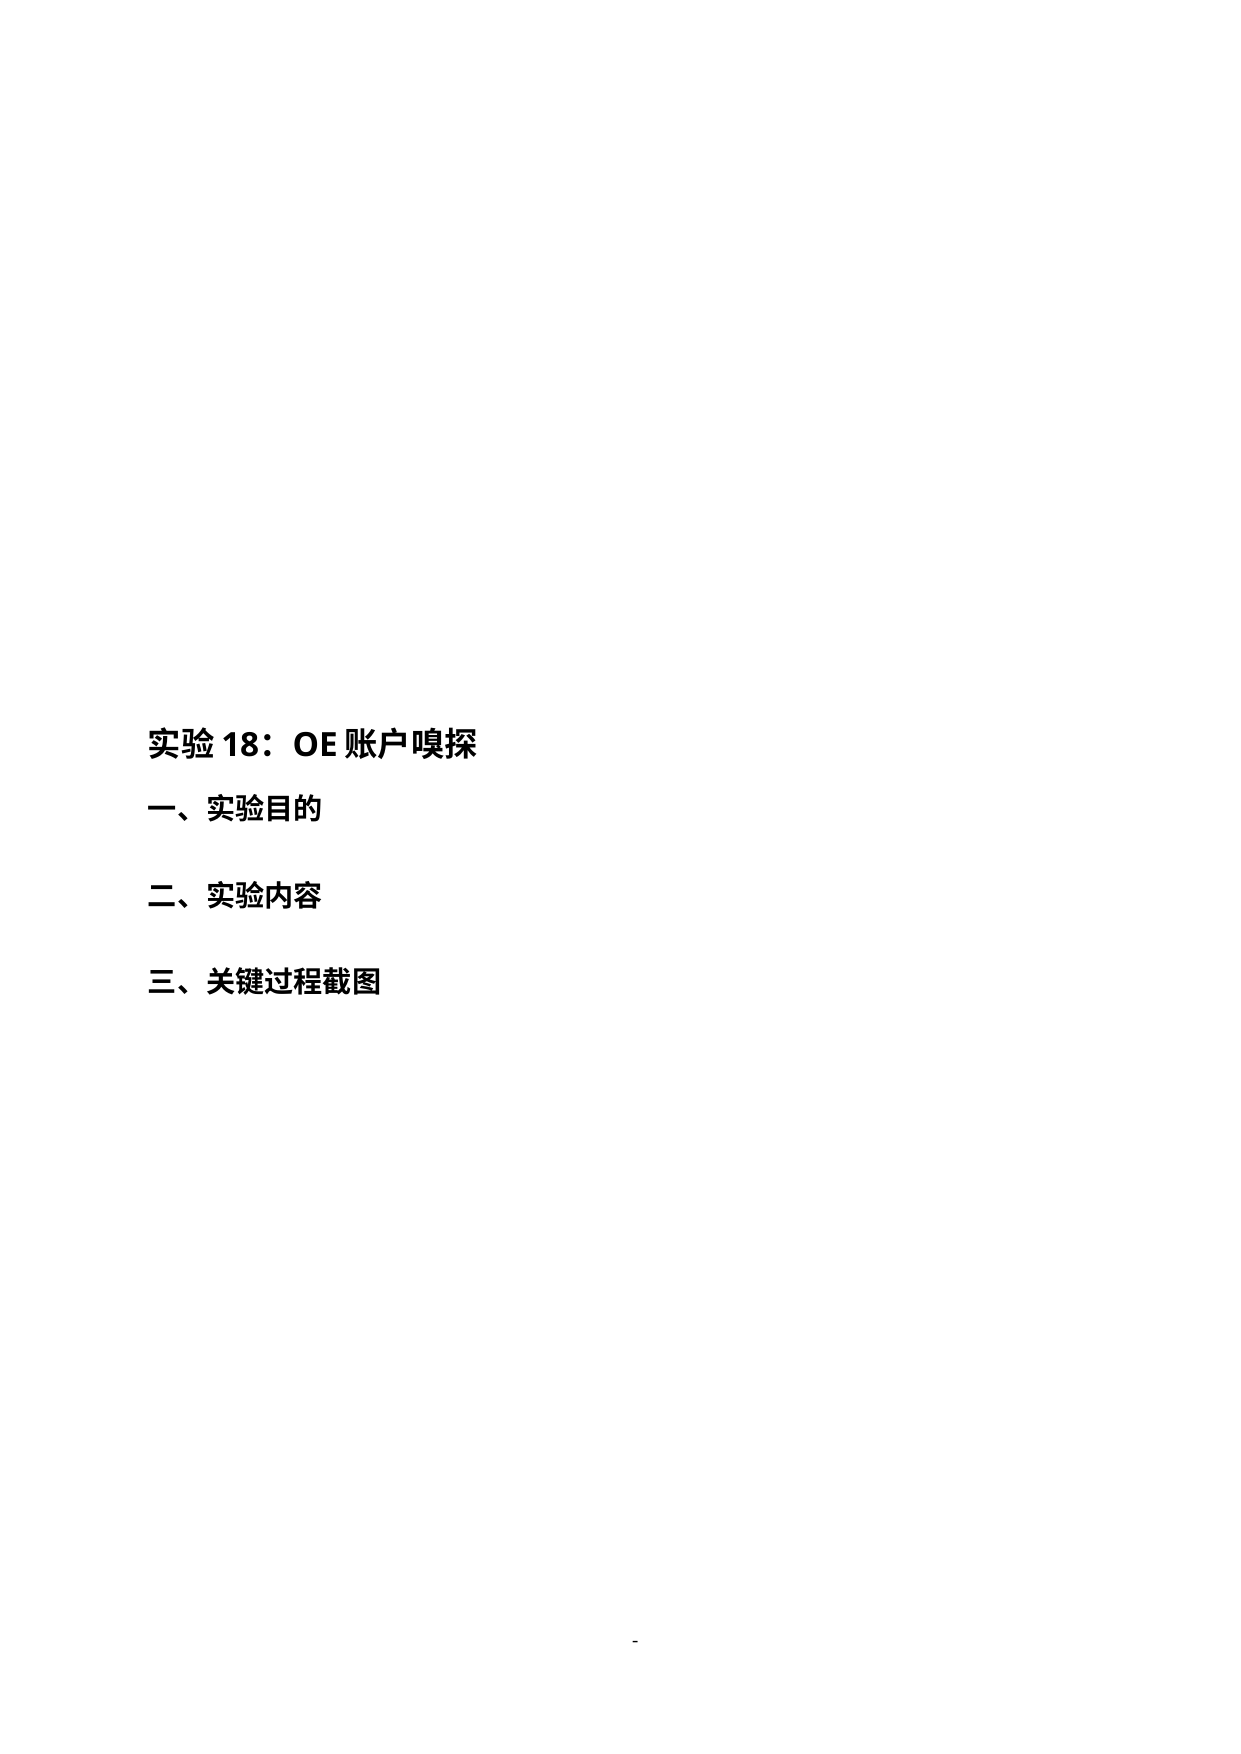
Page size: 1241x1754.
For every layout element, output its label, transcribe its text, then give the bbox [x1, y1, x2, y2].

text 三、关键过程截图 [148, 947, 1122, 1012]
text 一、实验目的 [148, 774, 1122, 839]
text 二、实验内容 [148, 861, 1122, 926]
text 实验18：OE账户嗅探 [148, 709, 1122, 774]
